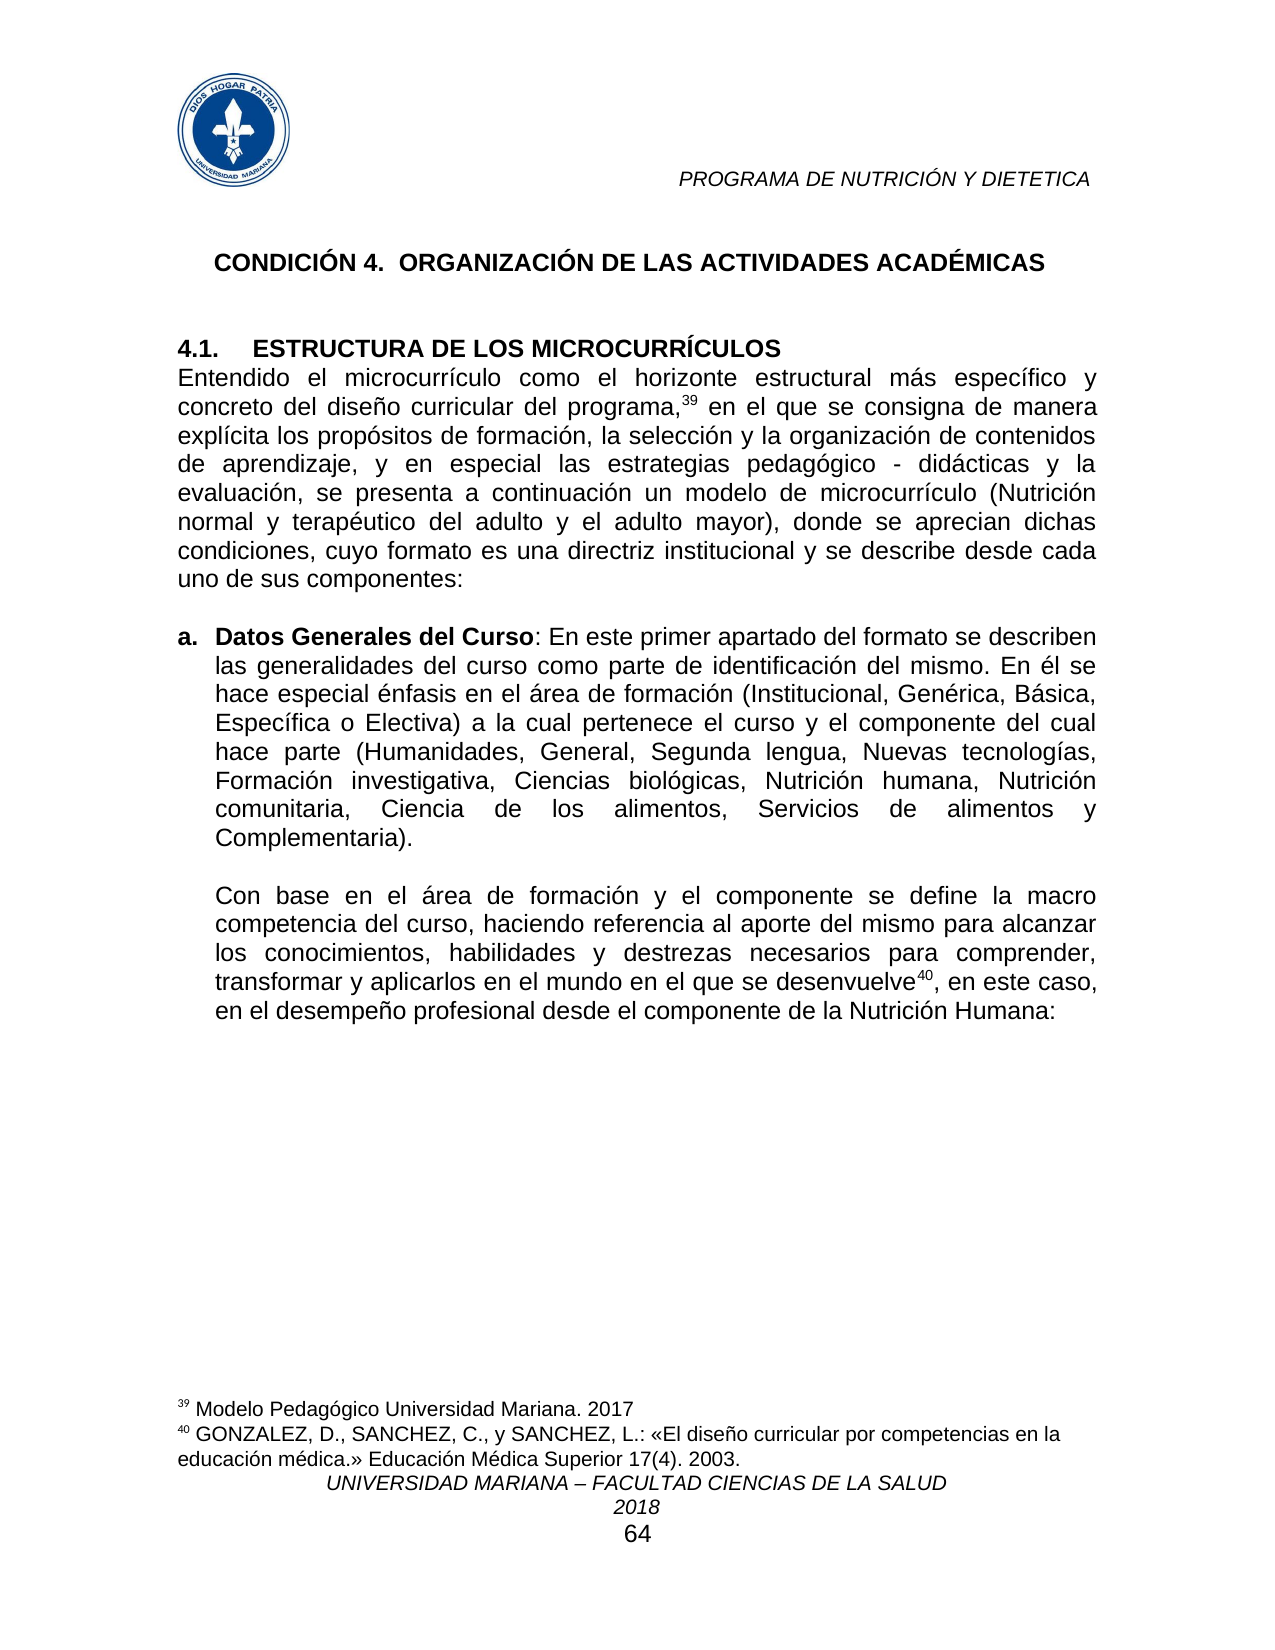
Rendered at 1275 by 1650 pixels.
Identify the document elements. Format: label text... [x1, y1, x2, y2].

subtitle ESTRUCTURA DE LOS MICROCURRÍCULOS [177, 334, 1098, 363]
subtitle ORGANIZACIÓN DE LAS ACTIVIDADES ACADÉMICAS [213, 248, 1098, 277]
list Entendido el microcurrículo como el horizonte estructural más específico y concreto del diseño curricular del programa, en el que se consigna de manera explícita los propósitos de formación, la selección y la organización de contenidos de aprendizaje, y en especial las estrategias pedagógico - didácticas y la evaluación, se presenta a continuación un modelo de microcurrículo (Nutrición normal y terapéutico del adulto y el adulto mayor), donde se aprecian dichas condiciones, cuyo formato es una directriz institucional y se describe desde cada uno de sus componentes: [177, 363, 1098, 593]
picture [177, 73, 290, 187]
list Con base en el área de formación y el componente se define la macro competencia del curso, haciendo referencia al aporte del mismo para alcanzar los conocimientos, habilidades y destrezas necesarios para comprender, transformar y aplicarlos en el mundo en el que se desenvuelve, en este caso, en el desempeño profesional desde el componente de la Nutrición Humana: [215, 881, 1098, 1024]
list Datos Generales del Curso: En este primer apartado del formato se describen las generalidades del curso como parte de identificación del mismo. En él se hace especial énfasis en el área de formación (Institucional, Genérica, Básica, Específica o Electiva) a la cual pertenece el curso y el componente del cual hace parte (Humanidades, General, Segunda lengua, Nuevas tecnologías, Formación investigativa, Ciencias biológicas, Nutrición humana, Nutrición comunitaria, Ciencia de los alimentos, Servicios de alimentos y Complementaria). [177, 622, 1098, 852]
